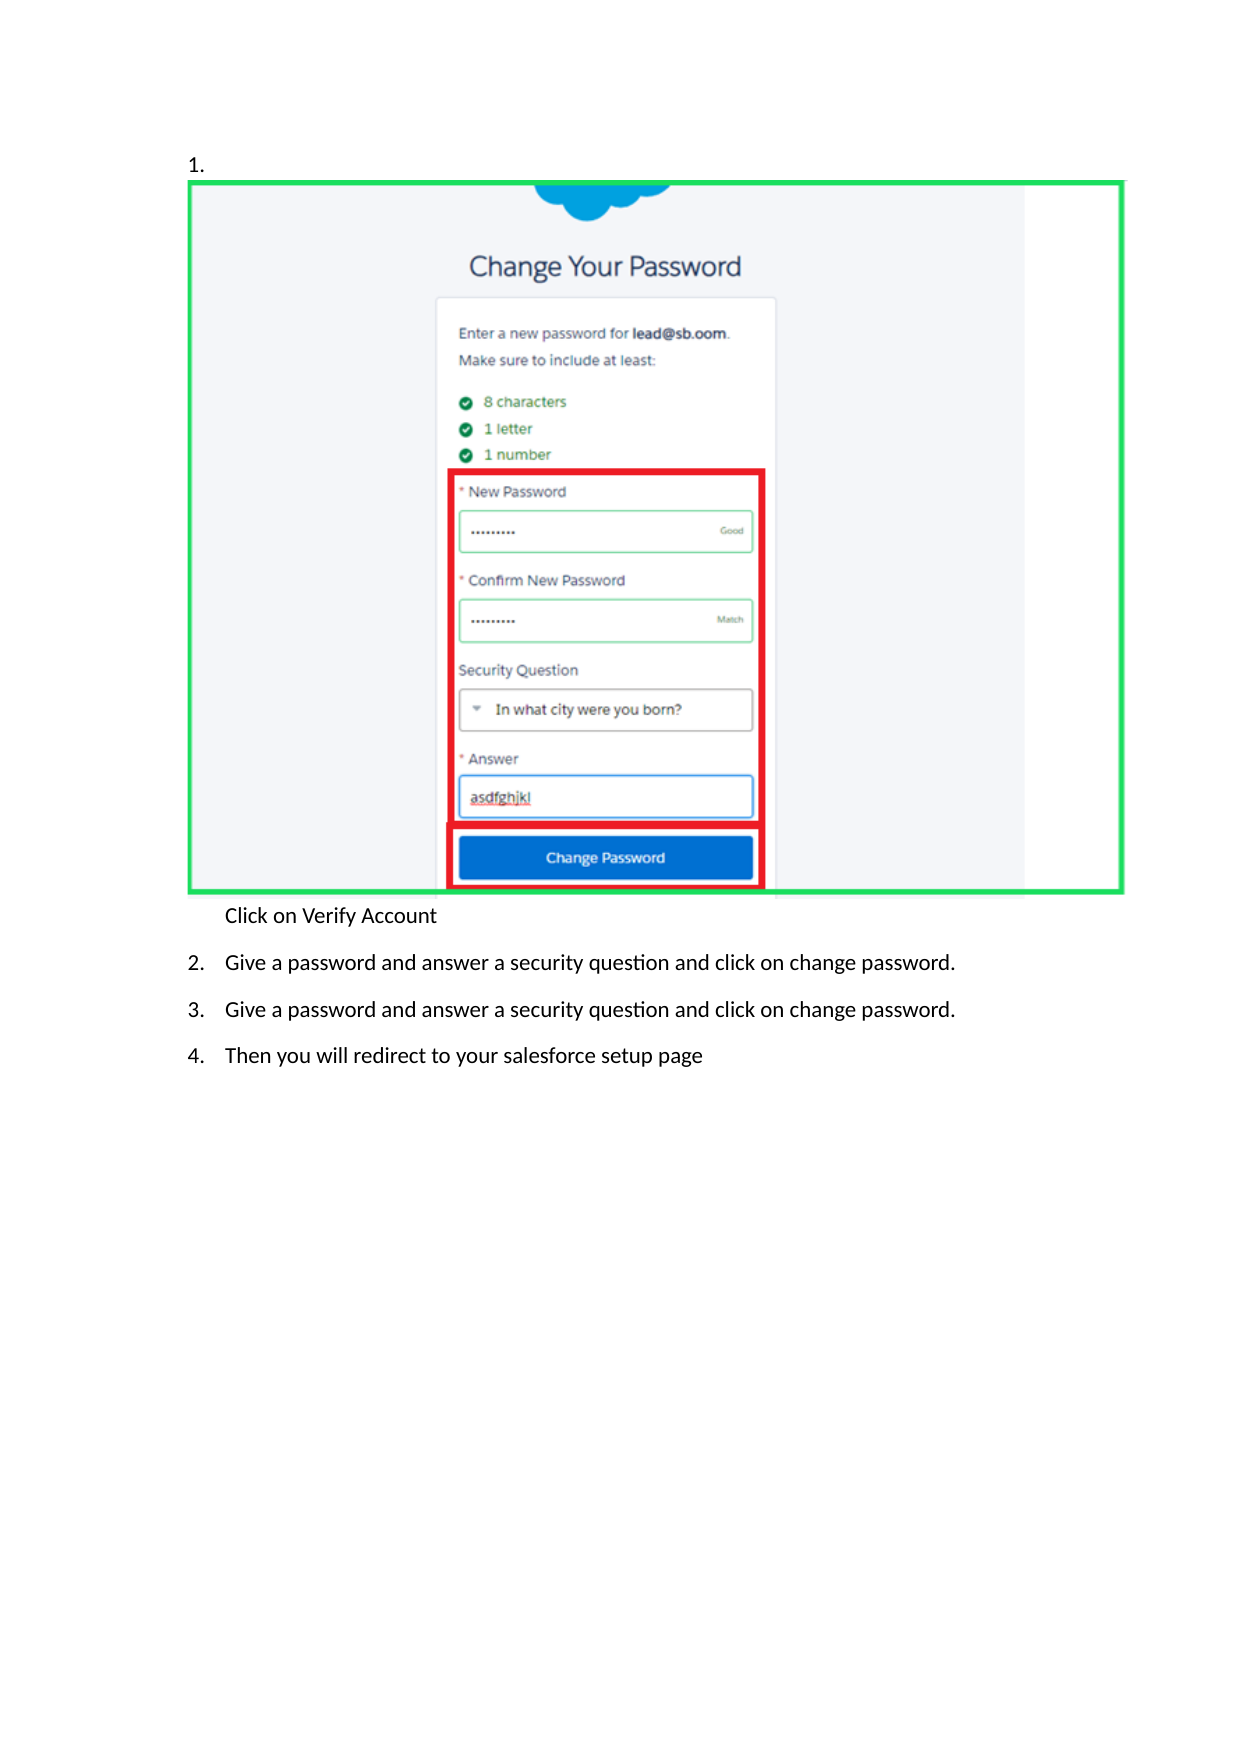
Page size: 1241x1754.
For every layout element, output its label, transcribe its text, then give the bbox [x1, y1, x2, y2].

list Then you will redirect to your salesforce setup page [187, 1042, 1090, 1069]
picture [187, 180, 1128, 899]
list Give a password and answer a security question and click on change password. [187, 995, 1090, 1023]
list Click on Verify Account [187, 899, 1090, 929]
list Give a password and answer a security question and click on change password. [187, 948, 1090, 976]
list Click on Verify Account [187, 150, 1090, 180]
